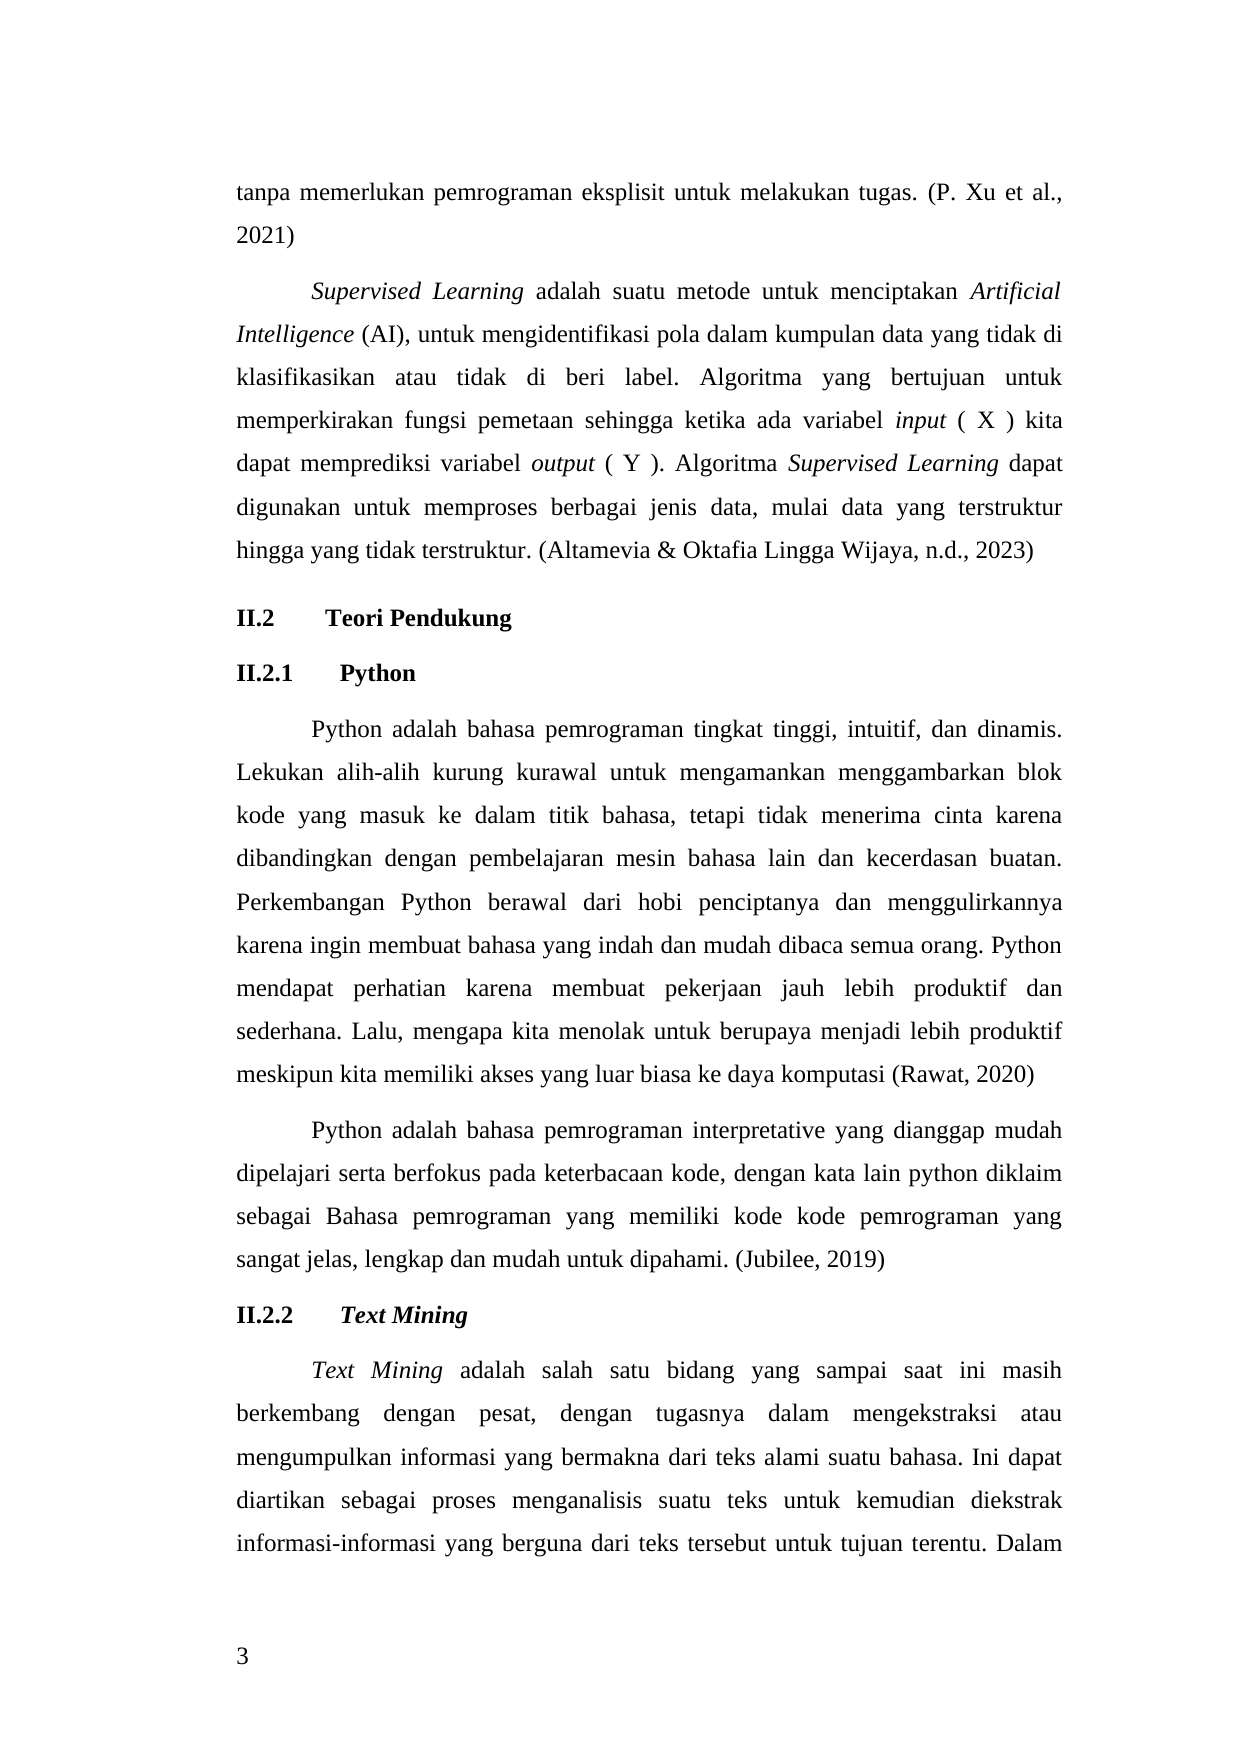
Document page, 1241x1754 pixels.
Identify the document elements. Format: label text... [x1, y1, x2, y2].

text Python adalah bahasa pemrograman tingkat tinggi, intuitif, dan dinamis. Lekukan alih-alih kurung kurawal untuk mengamankan menggambarkan blok kode yang masuk ke dalam titik bahasa, tetapi tidak menerima cinta karena dibandingkan dengan pembelajaran mesin bahasa lain dan kecerdasan buatan. Perkembangan Python berawal dari hobi penciptanya dan menggulirkannya karena ingin membuat bahasa yang indah dan mudah dibaca semua orang. Python mendapat perhatian karena membuat pekerjaan jauh lebih produktif dan sederhana. Lalu, mengapa kita menolak untuk berupaya menjadi lebih produktif meskipun kita memiliki akses yang luar biasa ke daya komputasi (Rawat, 2020) [236, 714, 1063, 1088]
text Python adalah bahasa pemrograman interpretative yang dianggap mudah dipelajari serta berfokus pada keterbacaan kode, dengan kata lain python diklaim sebagai Bahasa pemrograman yang memiliki kode kode pemrograman yang sangat jelas, lengkap dan mudah untuk dipahami. (Jubilee, 2019) [236, 1115, 1063, 1273]
subtitle Python [236, 658, 1063, 687]
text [236, 177, 1063, 249]
subtitle Teori Pendukung [236, 603, 1063, 632]
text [236, 1355, 1063, 1557]
text Supervised Learning adalah suatu metode untuk menciptakan Artificial Intelligence (AI), untuk mengidentifikasi pola dalam kumpulan data yang tidak di klasifikasikan atau tidak di beri label. Algoritma yang bertujuan untuk memperkirakan fungsi pemetaan sehingga ketika ada variabel input ( X ) kita dapat memprediksi variabel output ( Y ). Algoritma Supervised Learning dapat digunakan untuk memproses berbagai jenis data, mulai data yang terstruktur hingga yang tidak terstruktur. [236, 276, 1063, 563]
subtitle Text Mining [236, 1300, 1063, 1328]
